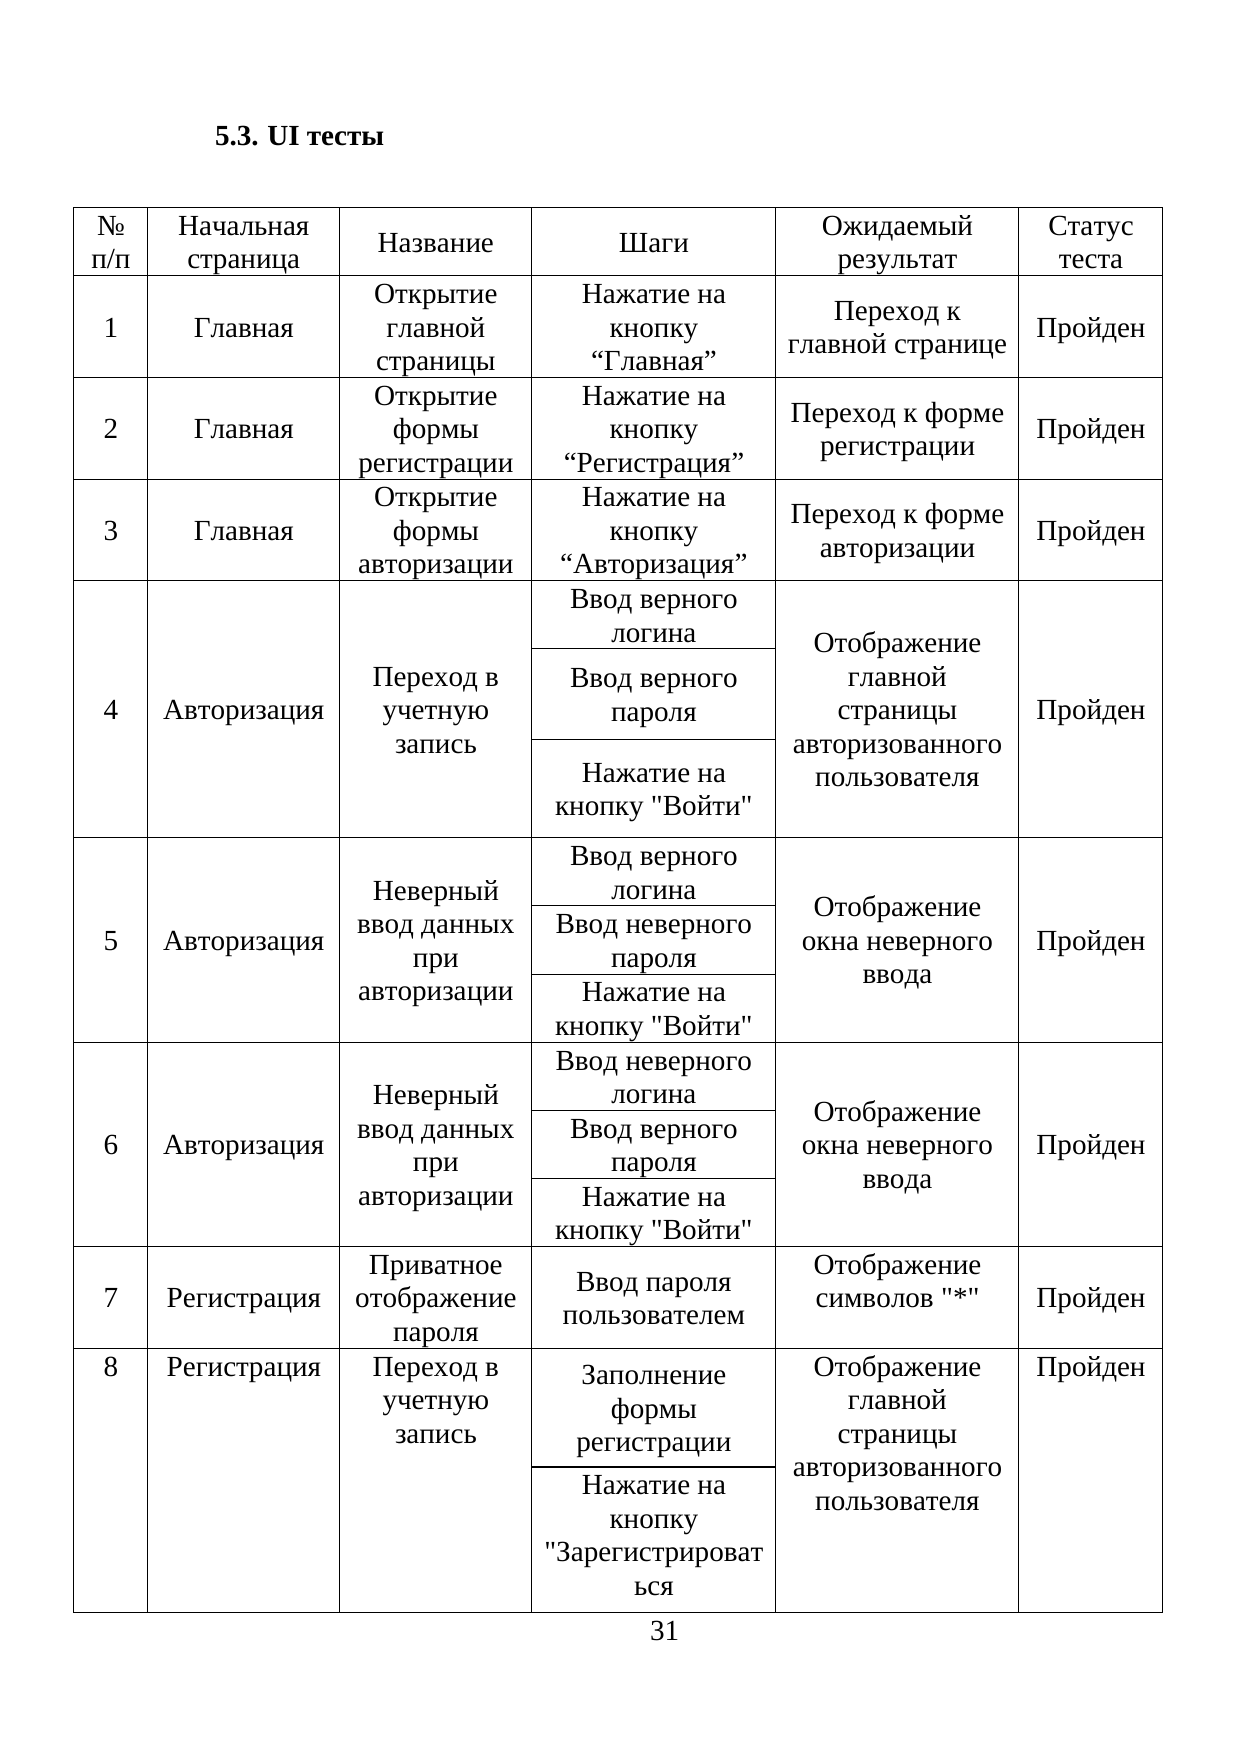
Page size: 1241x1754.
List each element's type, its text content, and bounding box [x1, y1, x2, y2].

table_cell Переход к форме авторизации [776, 480, 1018, 580]
table_cell Ввод верного пароля [532, 1111, 775, 1178]
table_cell 2 [74, 378, 147, 478]
table_cell Переход к главной странице [776, 276, 1018, 377]
table_cell Ввод верного пароля [532, 649, 775, 738]
table_cell Главная [148, 480, 339, 580]
table_cell Отображение главной страницы авторизованного пользователя [776, 581, 1018, 837]
table_cell Регистрация [148, 1349, 339, 1612]
table_cell 4 [74, 581, 147, 837]
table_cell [532, 1468, 775, 1612]
table_cell Авторизация [148, 1043, 339, 1246]
table_cell Главная [148, 378, 339, 478]
table_cell Отображение символов "*" [776, 1247, 1018, 1348]
table_cell 8 [74, 1349, 147, 1612]
table_cell Пройден [1019, 378, 1162, 478]
table_cell Главная [148, 276, 339, 377]
table_cell Ввод пароля пользователем [532, 1247, 775, 1348]
table_cell Пройден [1019, 1043, 1162, 1246]
table_cell Отображение главной страницы авторизованного пользователя [776, 1349, 1018, 1612]
table_cell 7 [74, 1247, 147, 1348]
table_cell Переход в учетную запись [340, 581, 531, 837]
table_header № п/п [74, 208, 147, 275]
table_header Название [340, 208, 531, 275]
table_cell Ввод верного логина [532, 838, 775, 905]
table_cell Пройден [1019, 838, 1162, 1042]
subtitle UI тесты [215, 118, 1152, 152]
table_cell 5 [74, 838, 147, 1042]
table_cell Ввод верного логина [532, 581, 775, 648]
table_cell Авторизация [148, 581, 339, 837]
table_header Шаги [532, 208, 775, 275]
table_cell Нажатие на кнопку "Войти" [532, 975, 775, 1042]
table_header Начальная страница [148, 208, 339, 275]
table_cell Неверный ввод данных при авторизации [340, 838, 531, 1042]
table_cell Пройден [1019, 581, 1162, 837]
table_cell Неверный ввод данных при авторизации [340, 1043, 531, 1246]
table_cell Пройден [1019, 480, 1162, 580]
table_header Ожидаемый результат [776, 208, 1018, 275]
table_cell Приватное отображение пароля [340, 1247, 531, 1348]
table_cell Авторизация [148, 838, 339, 1042]
table_cell Переход к форме регистрации [776, 378, 1018, 478]
table_cell Заполнение формы регистрации [532, 1349, 775, 1466]
table_cell Пройден [1019, 1349, 1162, 1612]
table_cell Нажатие на кнопку “Регистрация” [532, 378, 775, 478]
table_cell Нажатие на кнопку "Войти" [532, 740, 775, 837]
table_cell 6 [74, 1043, 147, 1246]
table_cell Открытие формы авторизации [340, 480, 531, 580]
table_cell Пройден [1019, 1247, 1162, 1348]
table_cell Нажатие на кнопку "Войти" [532, 1179, 775, 1246]
table_cell Пройден [1019, 276, 1162, 377]
table_header Статус теста [1019, 208, 1162, 275]
table_cell Открытие главной страницы [340, 276, 531, 377]
table_cell Ввод неверного пароля [532, 906, 775, 973]
table_cell Переход в учетную запись [340, 1349, 531, 1612]
table_cell 1 [74, 276, 147, 377]
table_cell Ввод неверного логина [532, 1043, 775, 1110]
table_cell Нажатие на кнопку “Авторизация” [532, 480, 775, 580]
table_cell Регистрация [148, 1247, 339, 1348]
table_cell 3 [74, 480, 147, 580]
table_cell Отображение окна неверного ввода [776, 838, 1018, 1042]
table_cell Отображение окна неверного ввода [776, 1043, 1018, 1246]
table_cell Открытие формы регистрации [340, 378, 531, 478]
table_cell Нажатие на кнопку “Главная” [532, 276, 775, 377]
